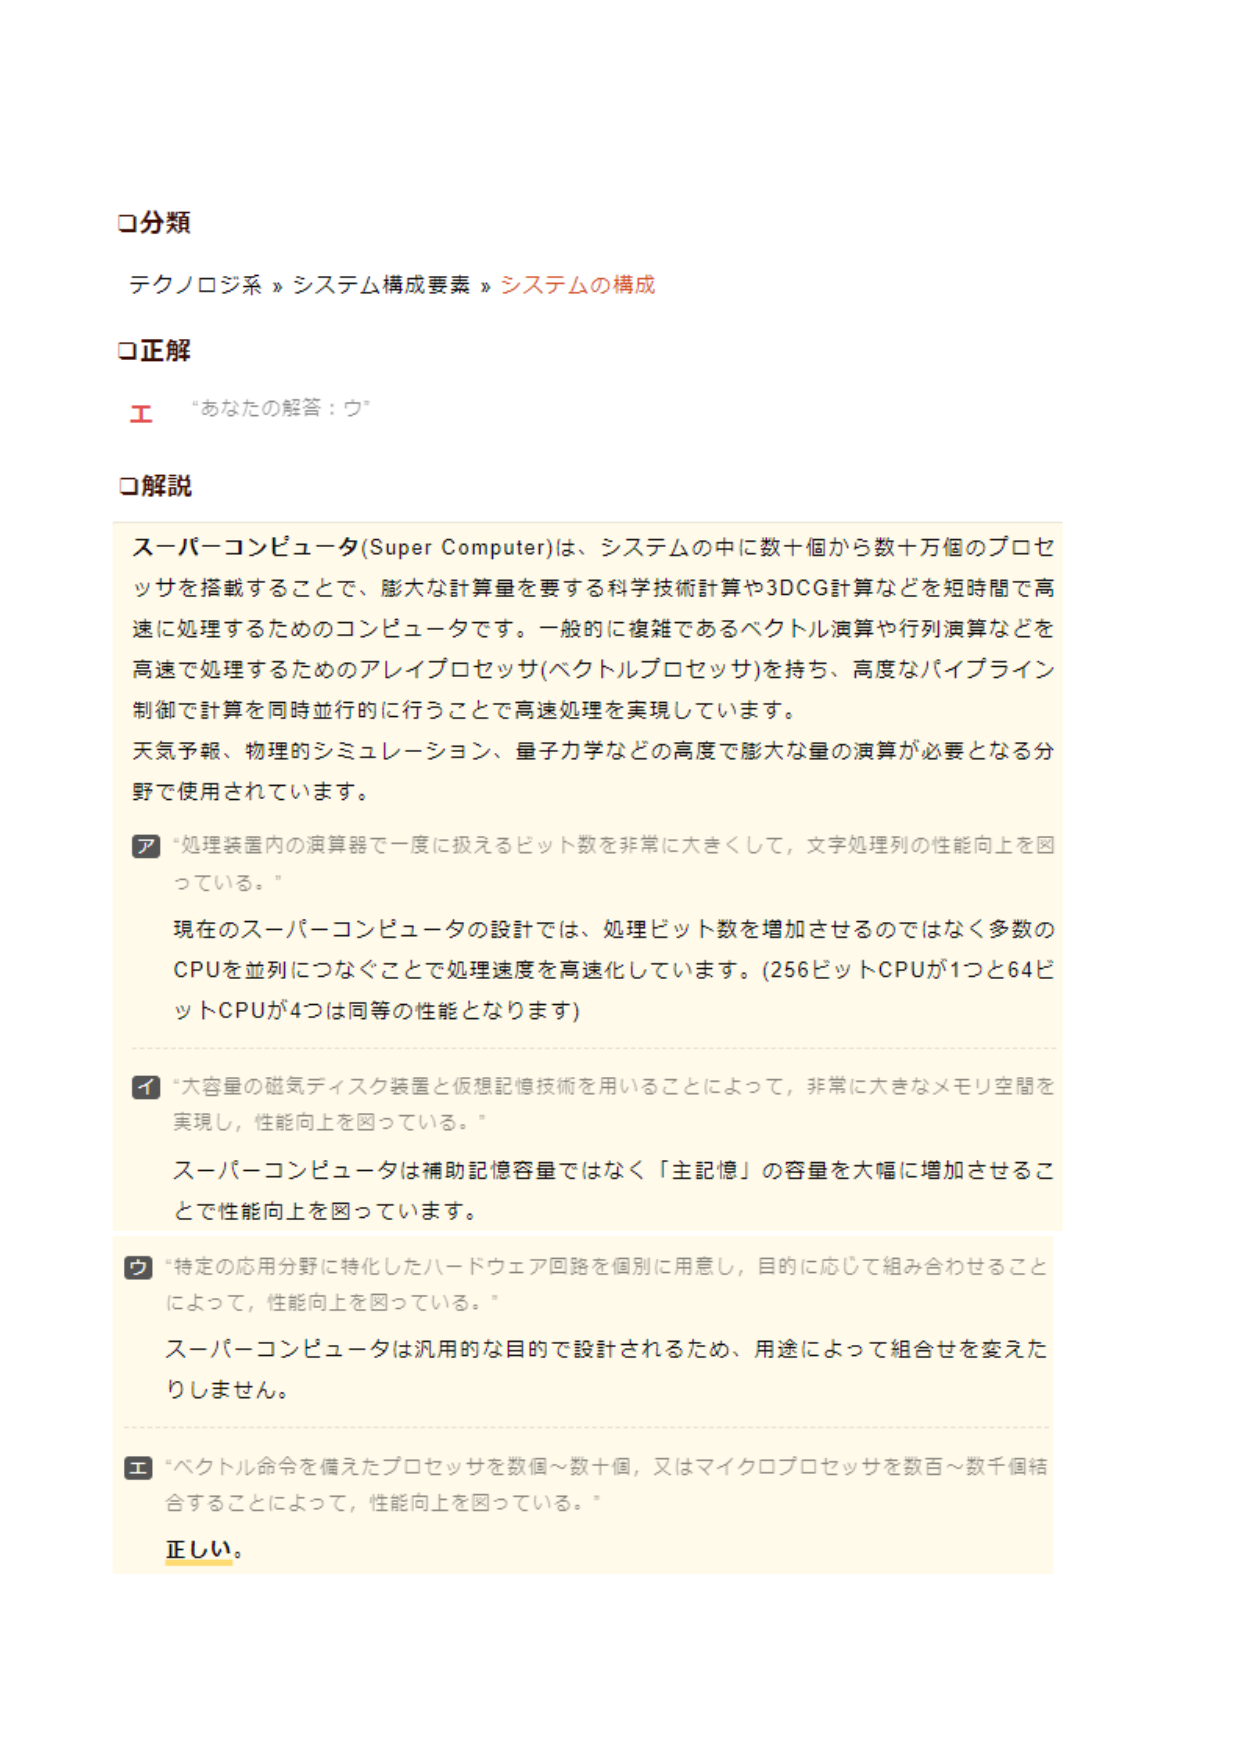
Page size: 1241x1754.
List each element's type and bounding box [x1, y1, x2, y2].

picture [112, 1236, 1054, 1574]
picture [112, 464, 1063, 1231]
picture [112, 202, 799, 434]
